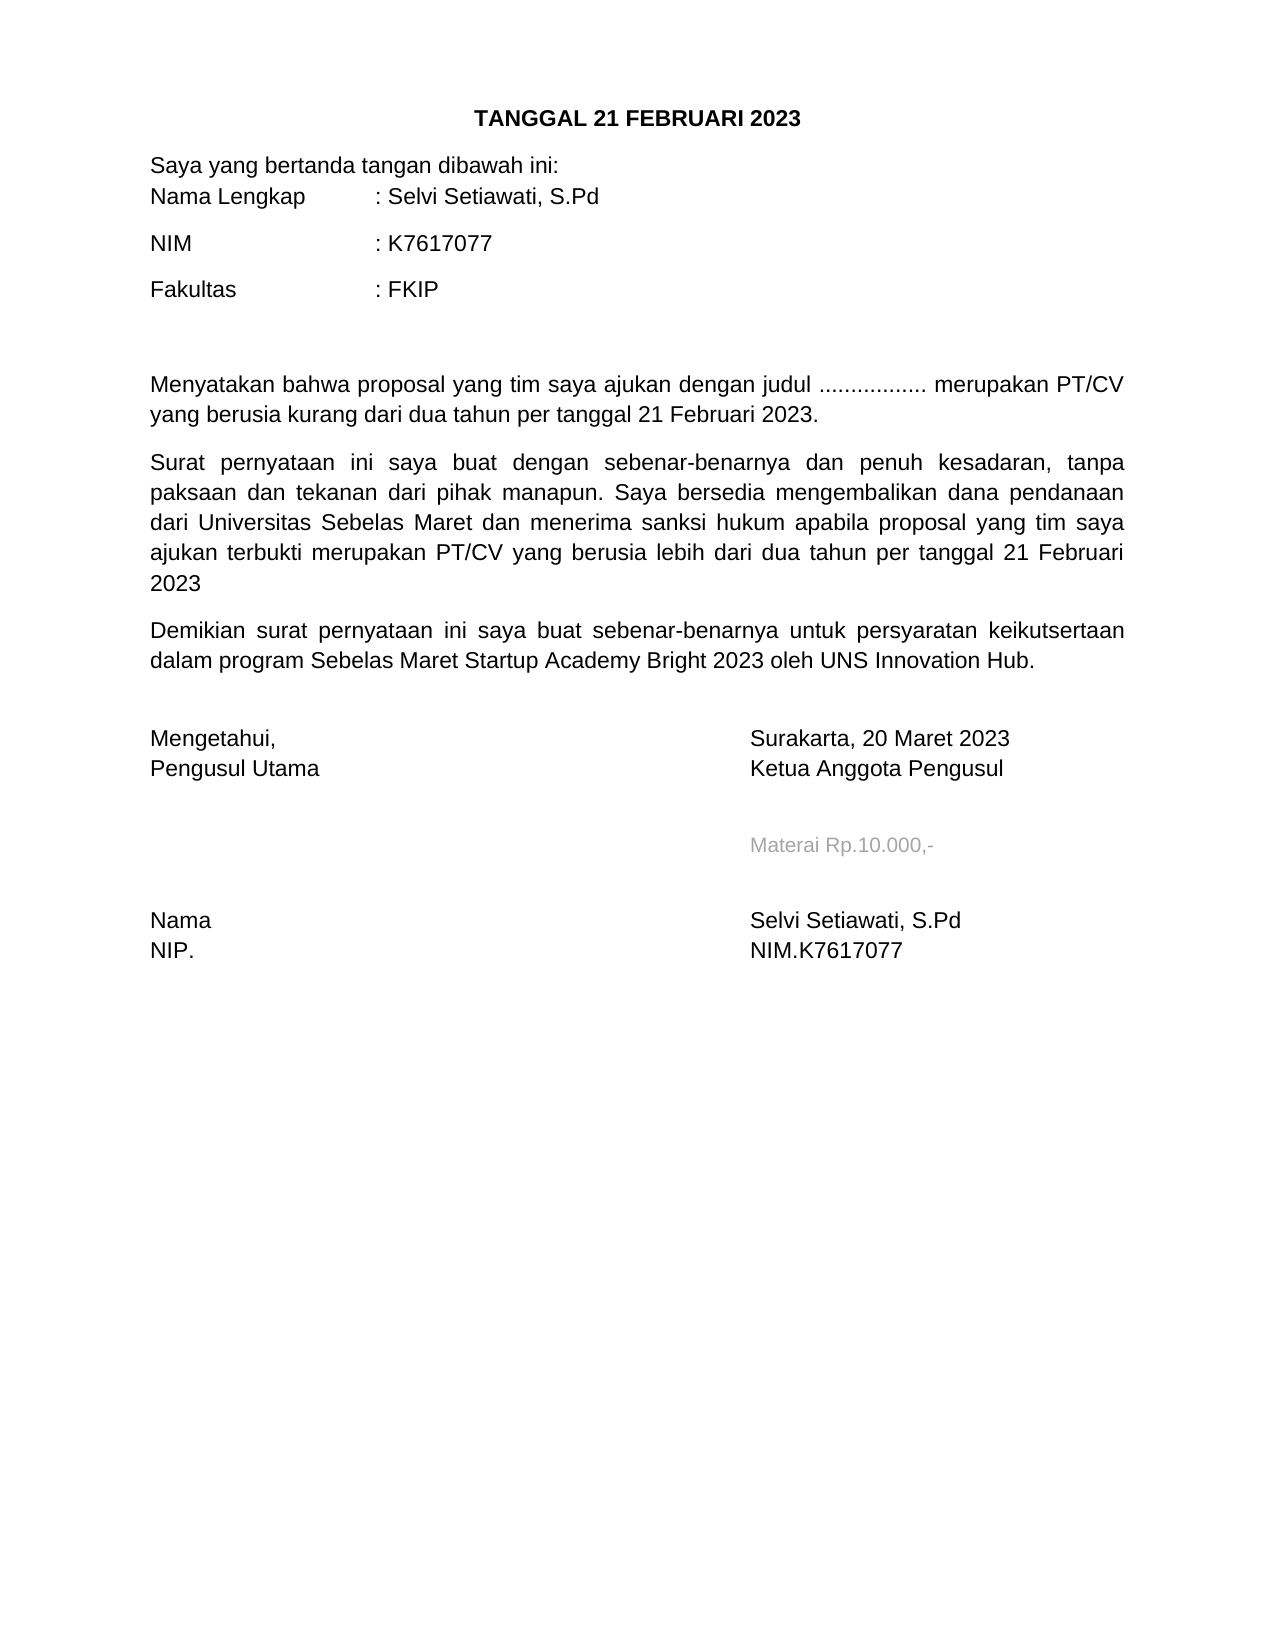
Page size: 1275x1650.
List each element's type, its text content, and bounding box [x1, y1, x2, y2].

text Demikian surat pernyataan ini saya buat sebenar-benarnya untuk persyaratan keikutsertaan dalam program Sebelas Maret Startup Academy Bright 2023 oleh UNS Innovation Hub. [150, 617, 1125, 673]
text NIM : K7617077 [150, 229, 1125, 256]
text Nama Lengkap : Selvi Setiawati, S.Pd [150, 183, 1125, 209]
text Saya yang bertanda tangan dibawah ini: [150, 152, 1125, 179]
text Menyatakan bahwa proposal yang tim saya ajukan dengan judul ................. merupakan PT/CV yang berusia kurang dari dua tahun per tanggal 21 Februari 2023. [150, 371, 1125, 428]
text Mengetahui, Surakarta, 20 Maret 2023 [150, 725, 1125, 751]
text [150, 105, 1125, 131]
text Pengusul Utama Ketua Anggota Pengusul [150, 755, 1125, 781]
text Materai Rp.10.000,- [675, 833, 1125, 857]
text Fakultas : FKIP [150, 276, 1125, 303]
text Surat pernyataan ini saya buat dengan sebenar-benarnya dan penuh kesadaran, tanpa paksaan dan tekanan dari pihak manapun. Saya bersedia mengembalikan dana pendanaan dari Universitas Sebelas Maret dan menerima sanksi hukum apabila proposal yang tim saya ajukan terbukti merupakan PT/CV yang berusia lebih dari dua tahun per tanggal 21 Februari 2023 [150, 449, 1125, 596]
text NIP. NIM.K7617077 [150, 937, 1125, 963]
text Nama Selvi Setiawati, S.Pd [150, 907, 1125, 933]
